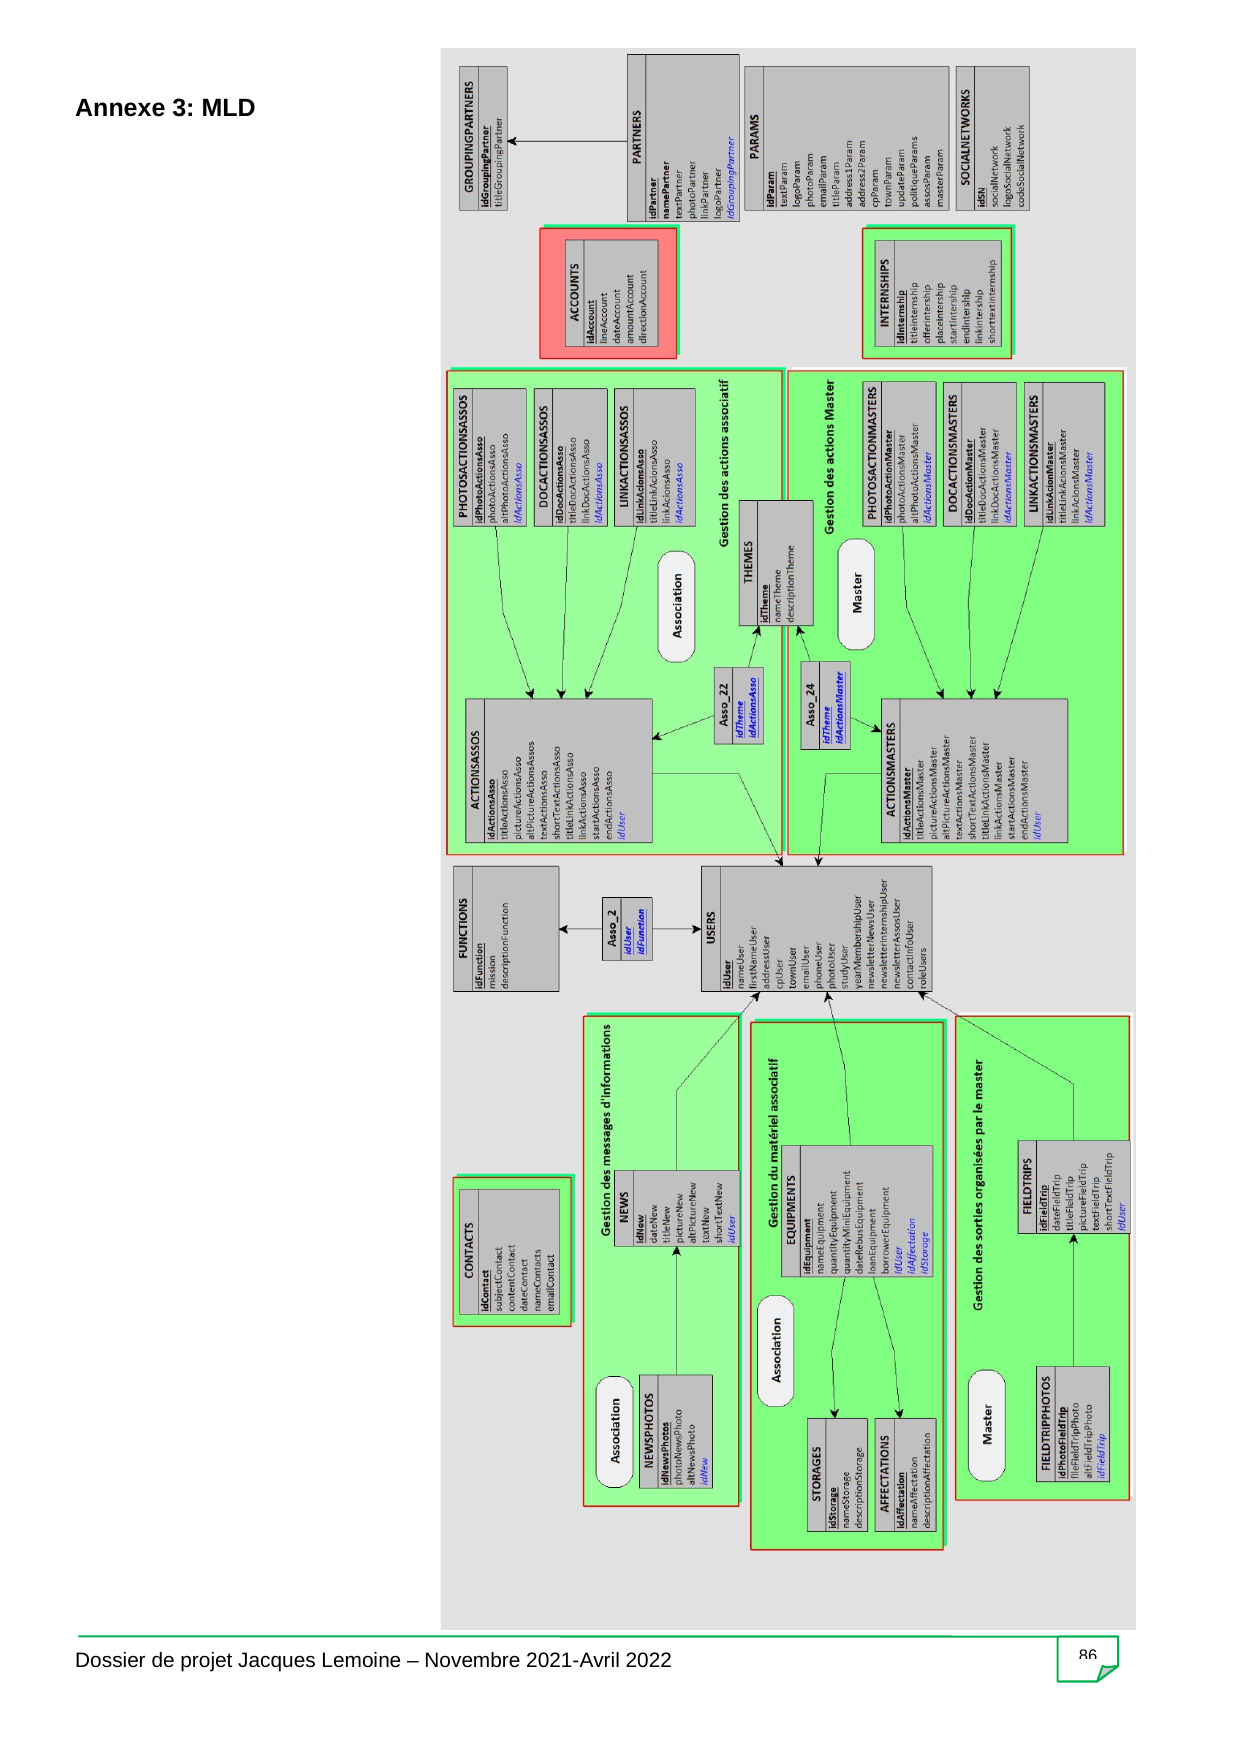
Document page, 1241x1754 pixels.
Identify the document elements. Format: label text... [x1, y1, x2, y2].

picture [441, 122, 1136, 1629]
text Annexe 3: MLD [75, 93, 1164, 122]
picture [441, 49, 1136, 93]
